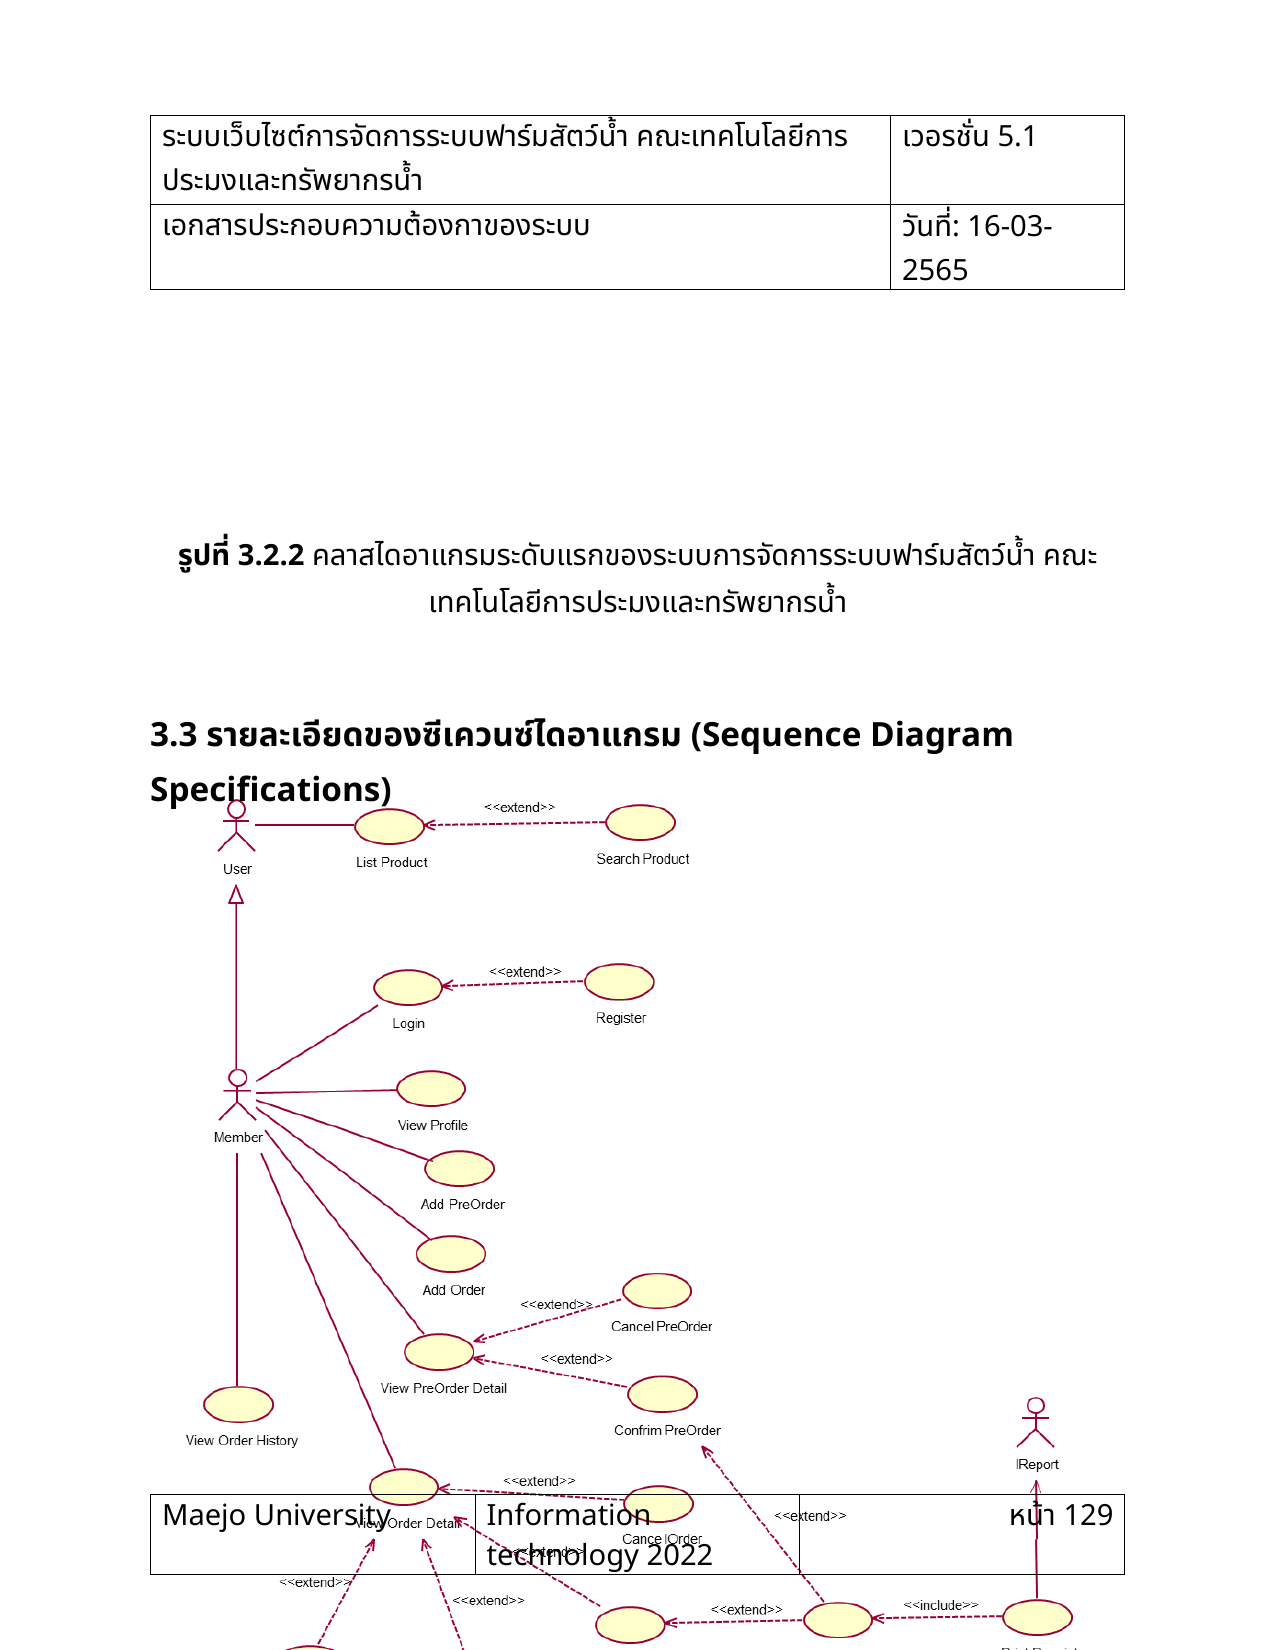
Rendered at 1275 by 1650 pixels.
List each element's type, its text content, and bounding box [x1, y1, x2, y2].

picture [88, 751, 1187, 1650]
text 3.3 รายละเอียดของซีเควนซ์ไดอาแกรม (Sequence Diagram Specifications) [150, 711, 1125, 811]
text รูปที่ 3.2.2 คลาสไดอาแกรมระดับแรกของระบบการจัดการระบบฟาร์มสัตว์น้ำ คณะเทคโนโลยีการประมงและทรัพยากรน้ำ [150, 534, 1125, 626]
